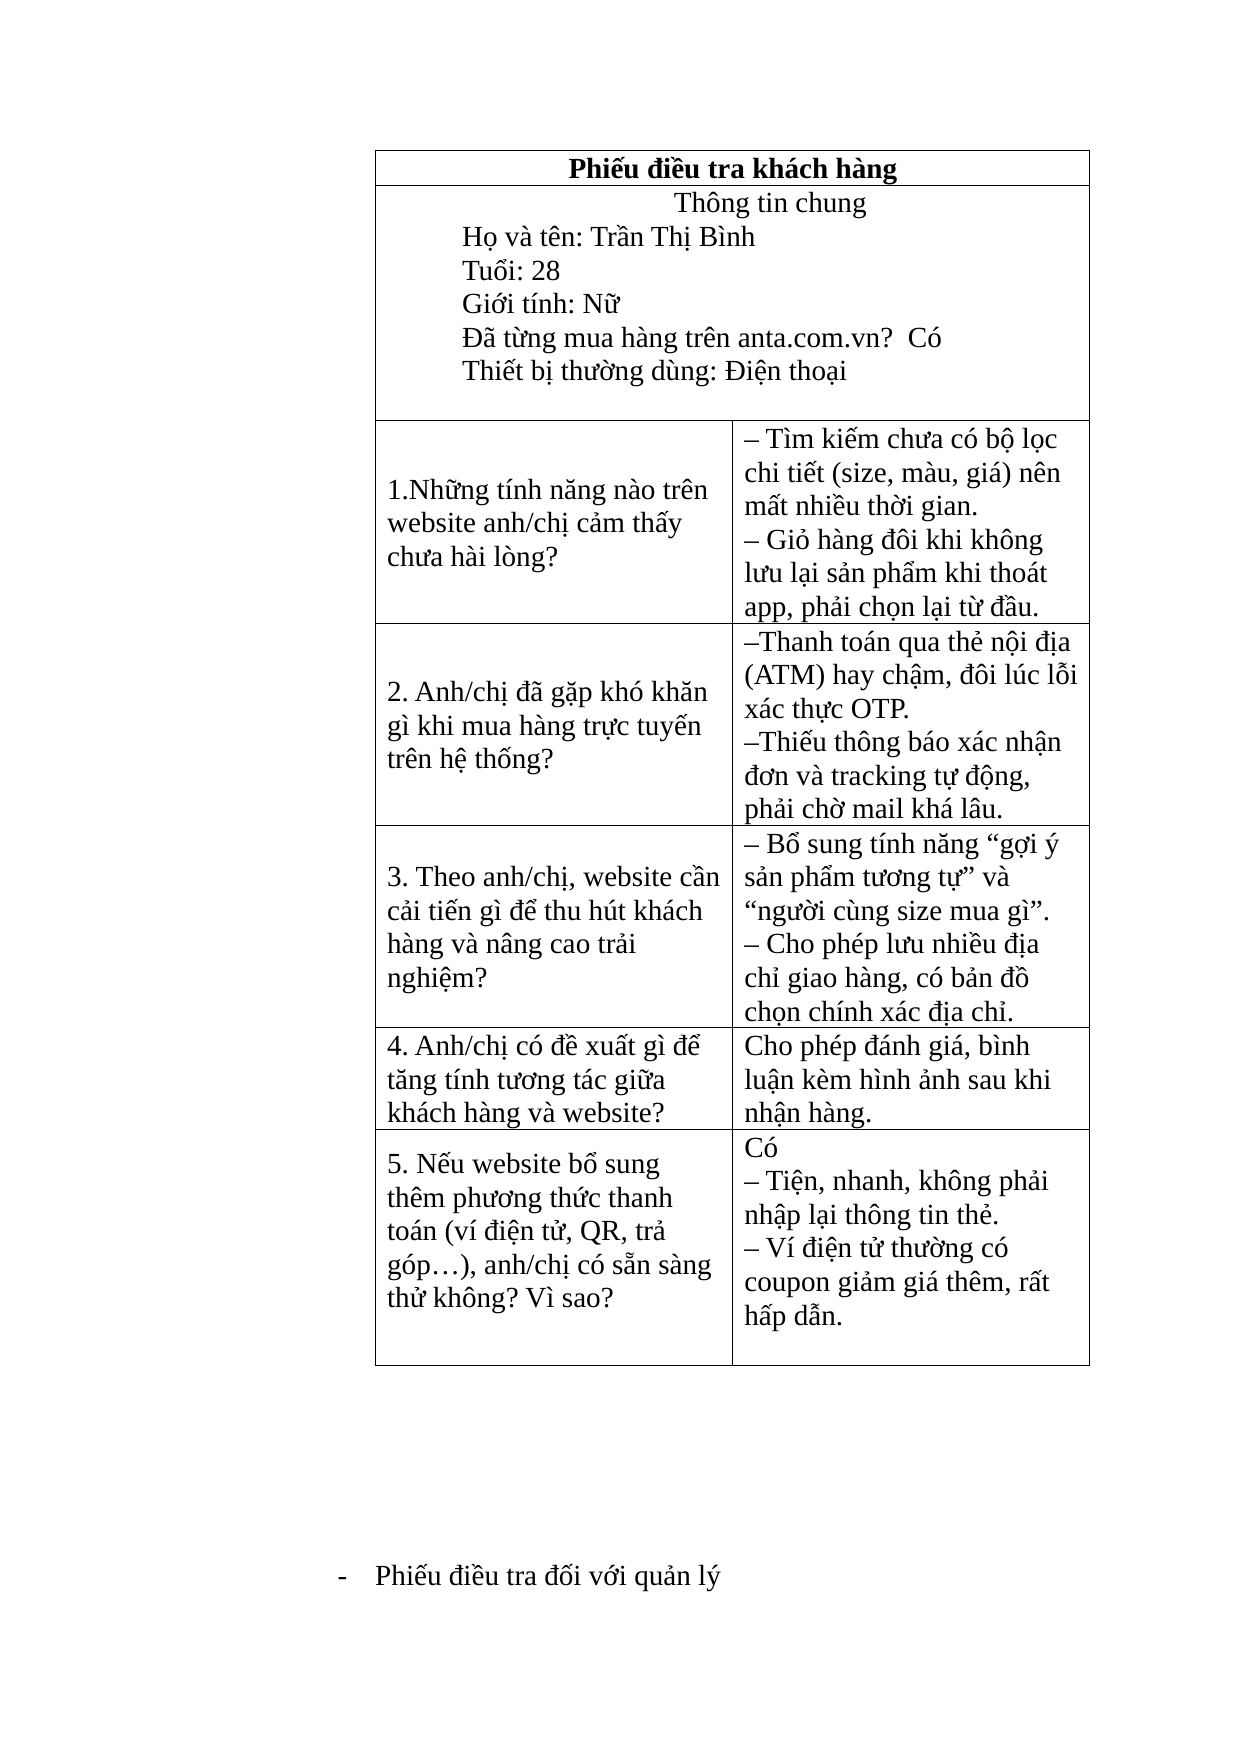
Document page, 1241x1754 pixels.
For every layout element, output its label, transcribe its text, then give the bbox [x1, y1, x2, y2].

table_cell Cho phép đánh giá, bình luận kèm hình ảnh sau khi nhận hàng. [733, 1028, 1089, 1129]
table_cell Thông tin chung Họ và tên: Trần Thị Bình Tuổi: 28 Giới tính: Nữ Đã từng mua hàng trên anta.com.vn? Có Thiết bị thường dùng: Điện thoại [376, 186, 1089, 420]
table_cell 1.Những tính năng nào trên website anh/chị cảm thấy chưa hài lòng? [376, 421, 732, 623]
table_header Phiếu điều tra khách hàng [376, 151, 1089, 184]
table_cell –Thanh toán qua thẻ nội địa (ATM) hay chậm, đôi lúc lỗi xác thực OTP. –Thiếu thông báo xác nhận đơn và tracking tự động, phải chờ mail khá lâu. [733, 624, 1089, 825]
table_cell 4. Anh/chị có đề xuất gì để tăng tính tương tác giữa khách hàng và website? [376, 1028, 732, 1129]
table_cell 3. Theo anh/chị, website cần cải tiến gì để thu hút khách hàng và nâng cao trải nghiệm? [376, 826, 732, 1027]
table_cell 5. Nếu website bổ sung thêm phương thức thanh toán (ví điện tử, QR, trả góp…), anh/chị có sẵn sàng thử không? Vì sao? [376, 1130, 732, 1365]
table_cell Có – Tiện, nhanh, không phải nhập lại thông tin thẻ. – Ví điện tử thường có coupon giảm giá thêm, rất hấp dẫn. [733, 1130, 1089, 1365]
table_cell 2. Anh/chị đã gặp khó khăn gì khi mua hàng trực tuyến trên hệ thống? [376, 624, 732, 825]
table_cell – Tìm kiếm chưa có bộ lọc chi tiết (size, màu, giá) nên mất nhiều thời gian. – Giỏ hàng đôi khi không lưu lại sản phẩm khi thoát app, phải chọn lại từ đầu. [733, 421, 1089, 623]
table_cell – Bổ sung tính năng “gợi ý sản phẩm tương tự” và “người cùng size mua gì”. – Cho phép lưu nhiều địa chỉ giao hàng, có bản đồ chọn chính xác địa chỉ. [733, 826, 1089, 1027]
list Phiếu điều tra đối với quản lý [337, 1558, 1090, 1592]
